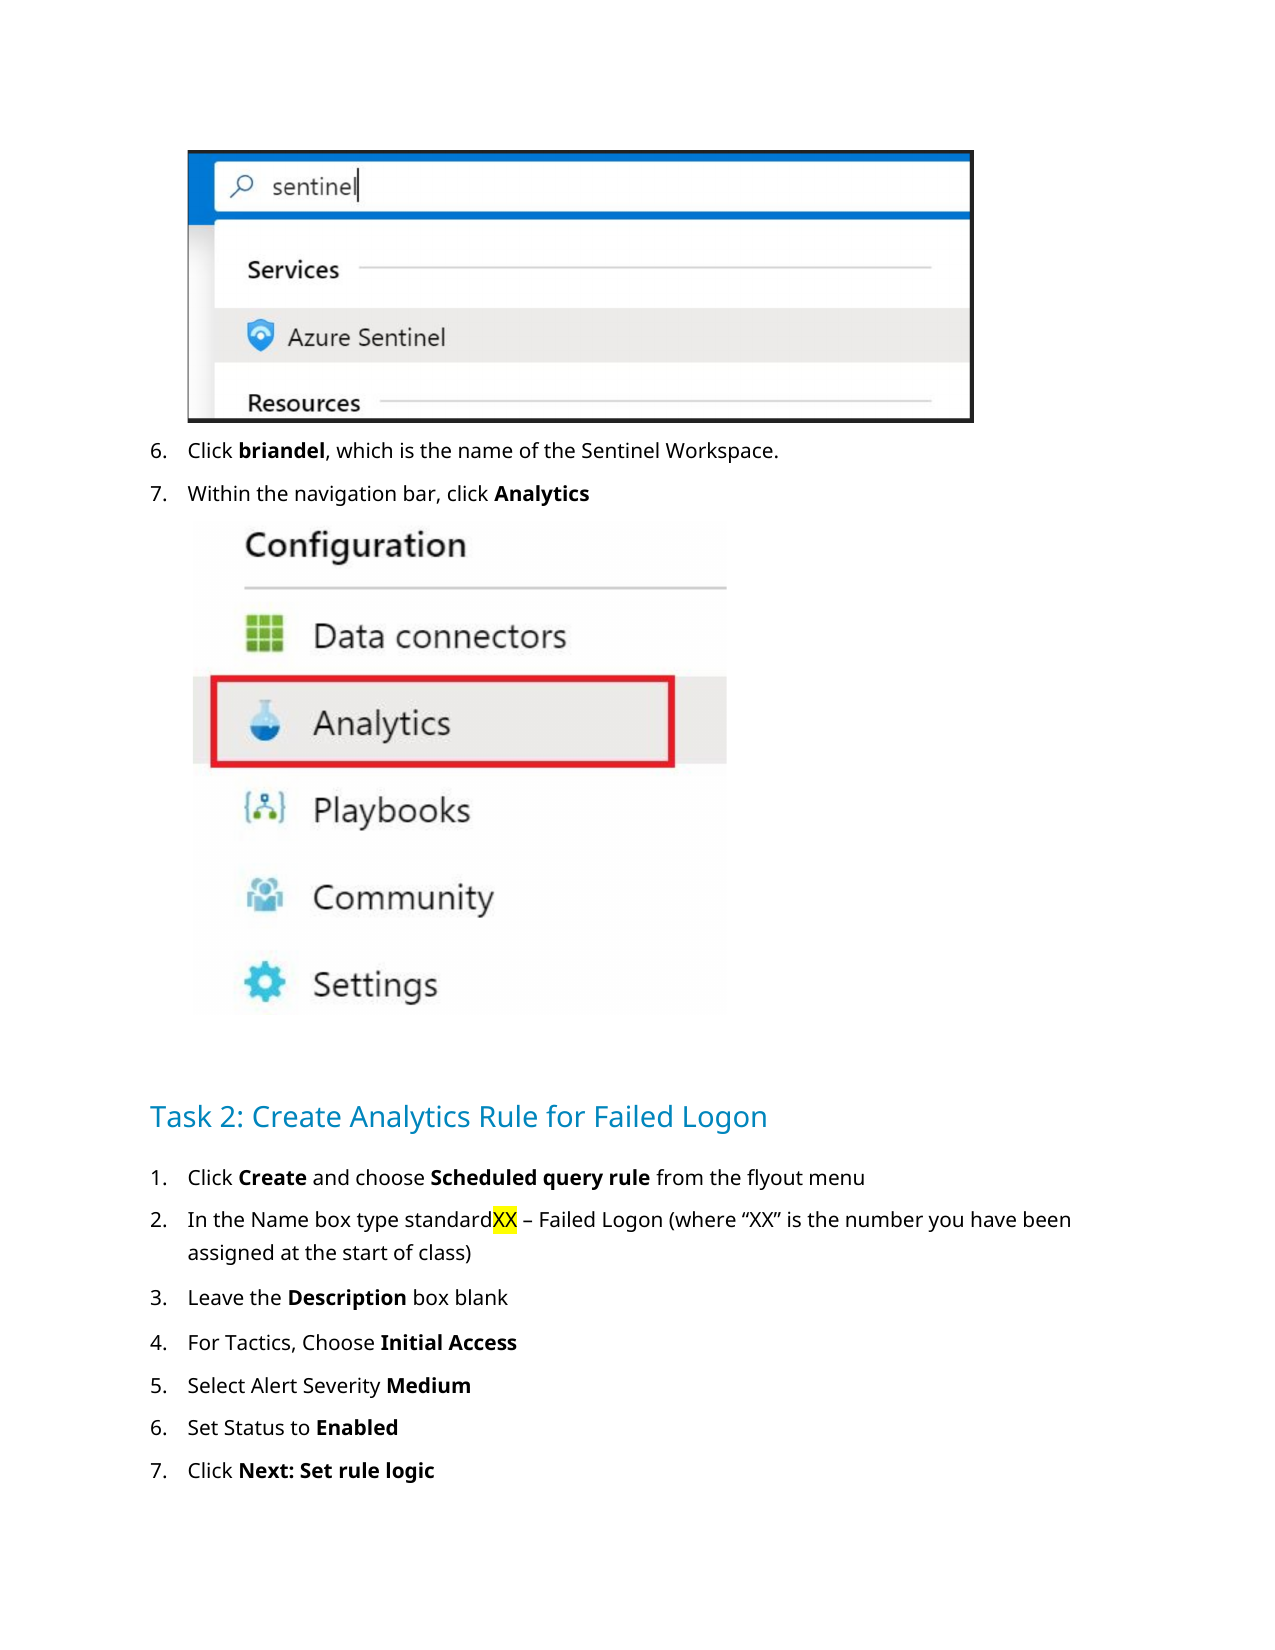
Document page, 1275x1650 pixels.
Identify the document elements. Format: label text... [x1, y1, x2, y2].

list Click briandel, which is the name of the Sentinel Workspace. [150, 436, 1125, 465]
subtitle Task 2: Create Analytics Rule for Failed Logon [150, 1096, 1125, 1136]
list Within the navigation bar, click Analytics [150, 479, 1125, 507]
list Click Create and choose Scheduled query rule from the flyout menu [150, 1163, 1125, 1191]
picture [192, 521, 727, 1015]
picture [187, 150, 974, 423]
list Select Alert Severity Medium [150, 1371, 1125, 1399]
list In the Name box type standardXX – Failed Logon (where “XX” is the number you have been assigned at the start of class) [150, 1206, 1125, 1267]
list Click Next: Set rule logic [150, 1456, 1125, 1484]
list For Tactics, Choose Initial Access [150, 1328, 1125, 1357]
list Leave the Description box blank [150, 1283, 1125, 1312]
list Set Status to Enabled [150, 1413, 1125, 1442]
